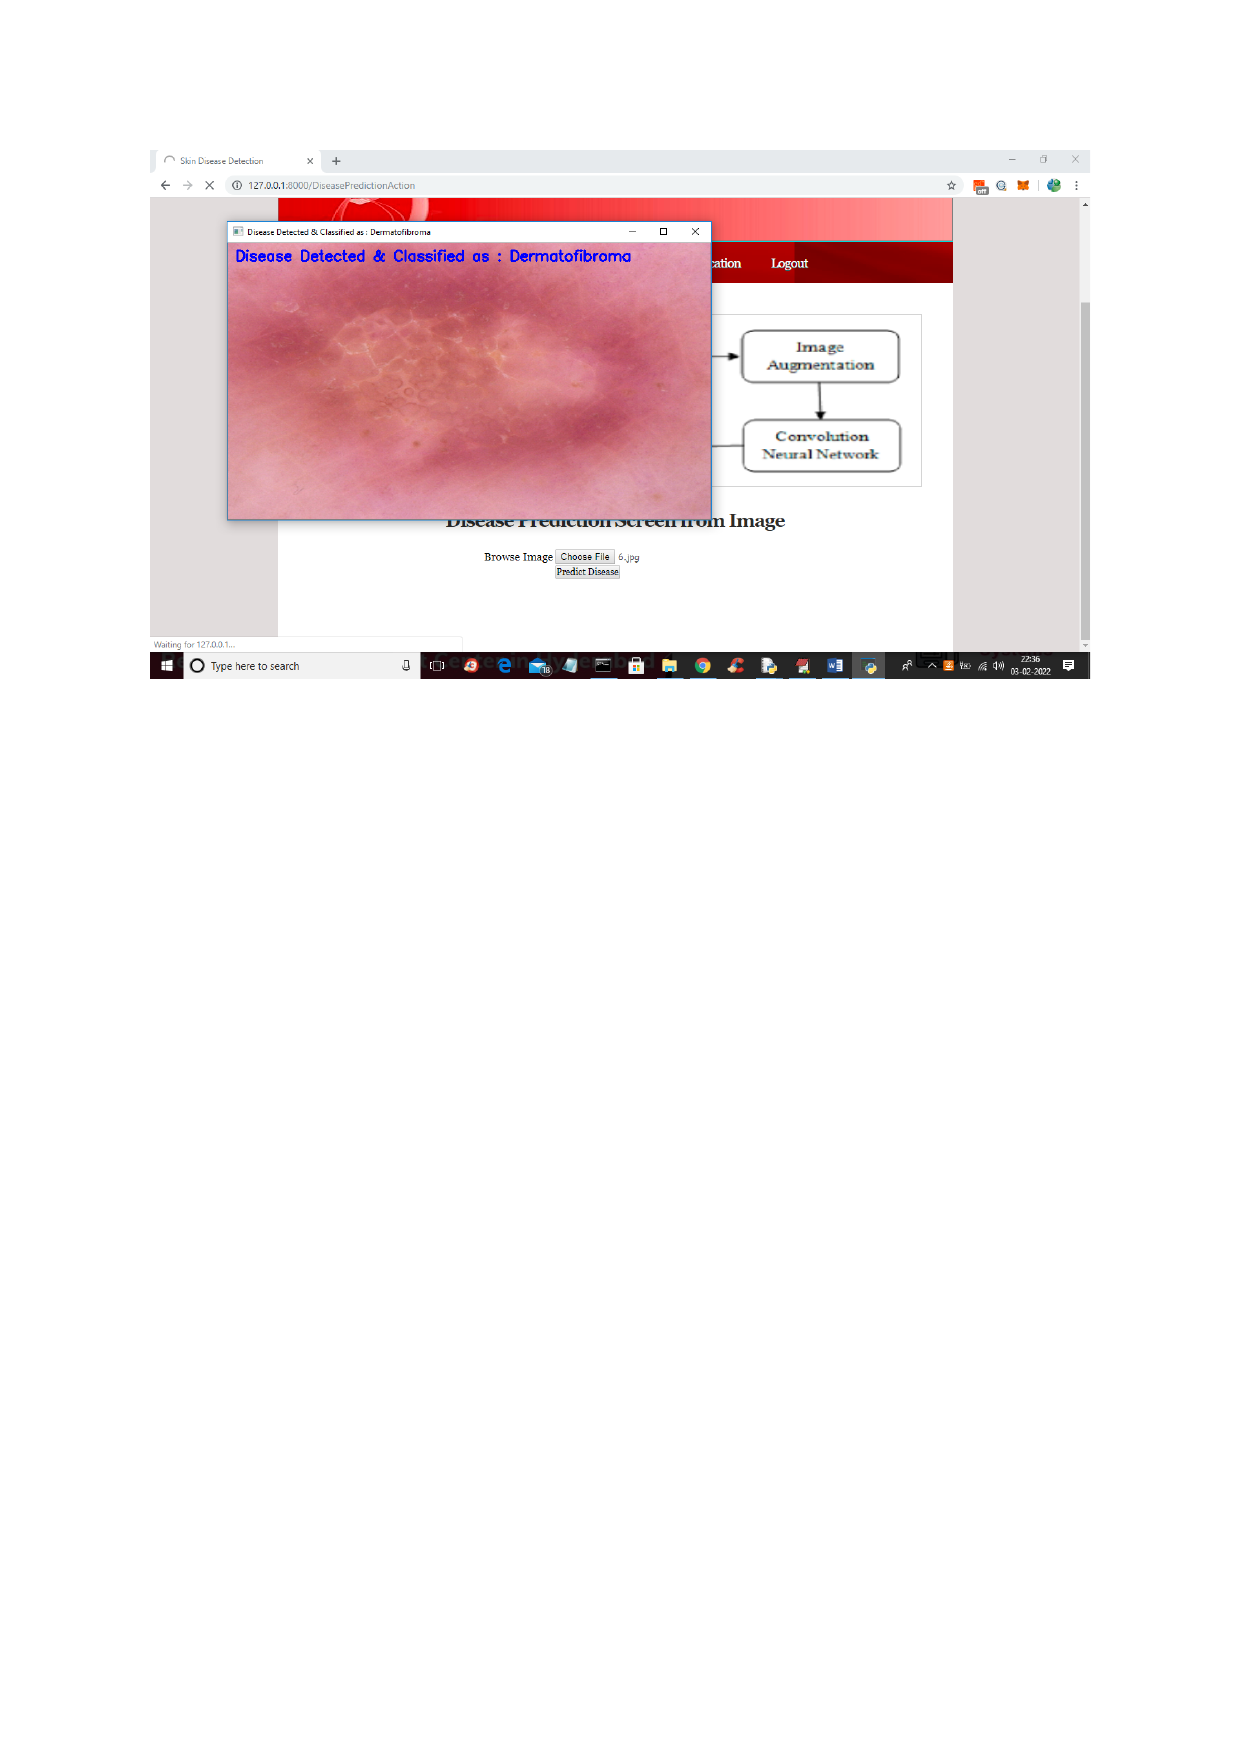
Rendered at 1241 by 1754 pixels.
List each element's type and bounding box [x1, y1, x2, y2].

picture [150, 150, 1091, 679]
